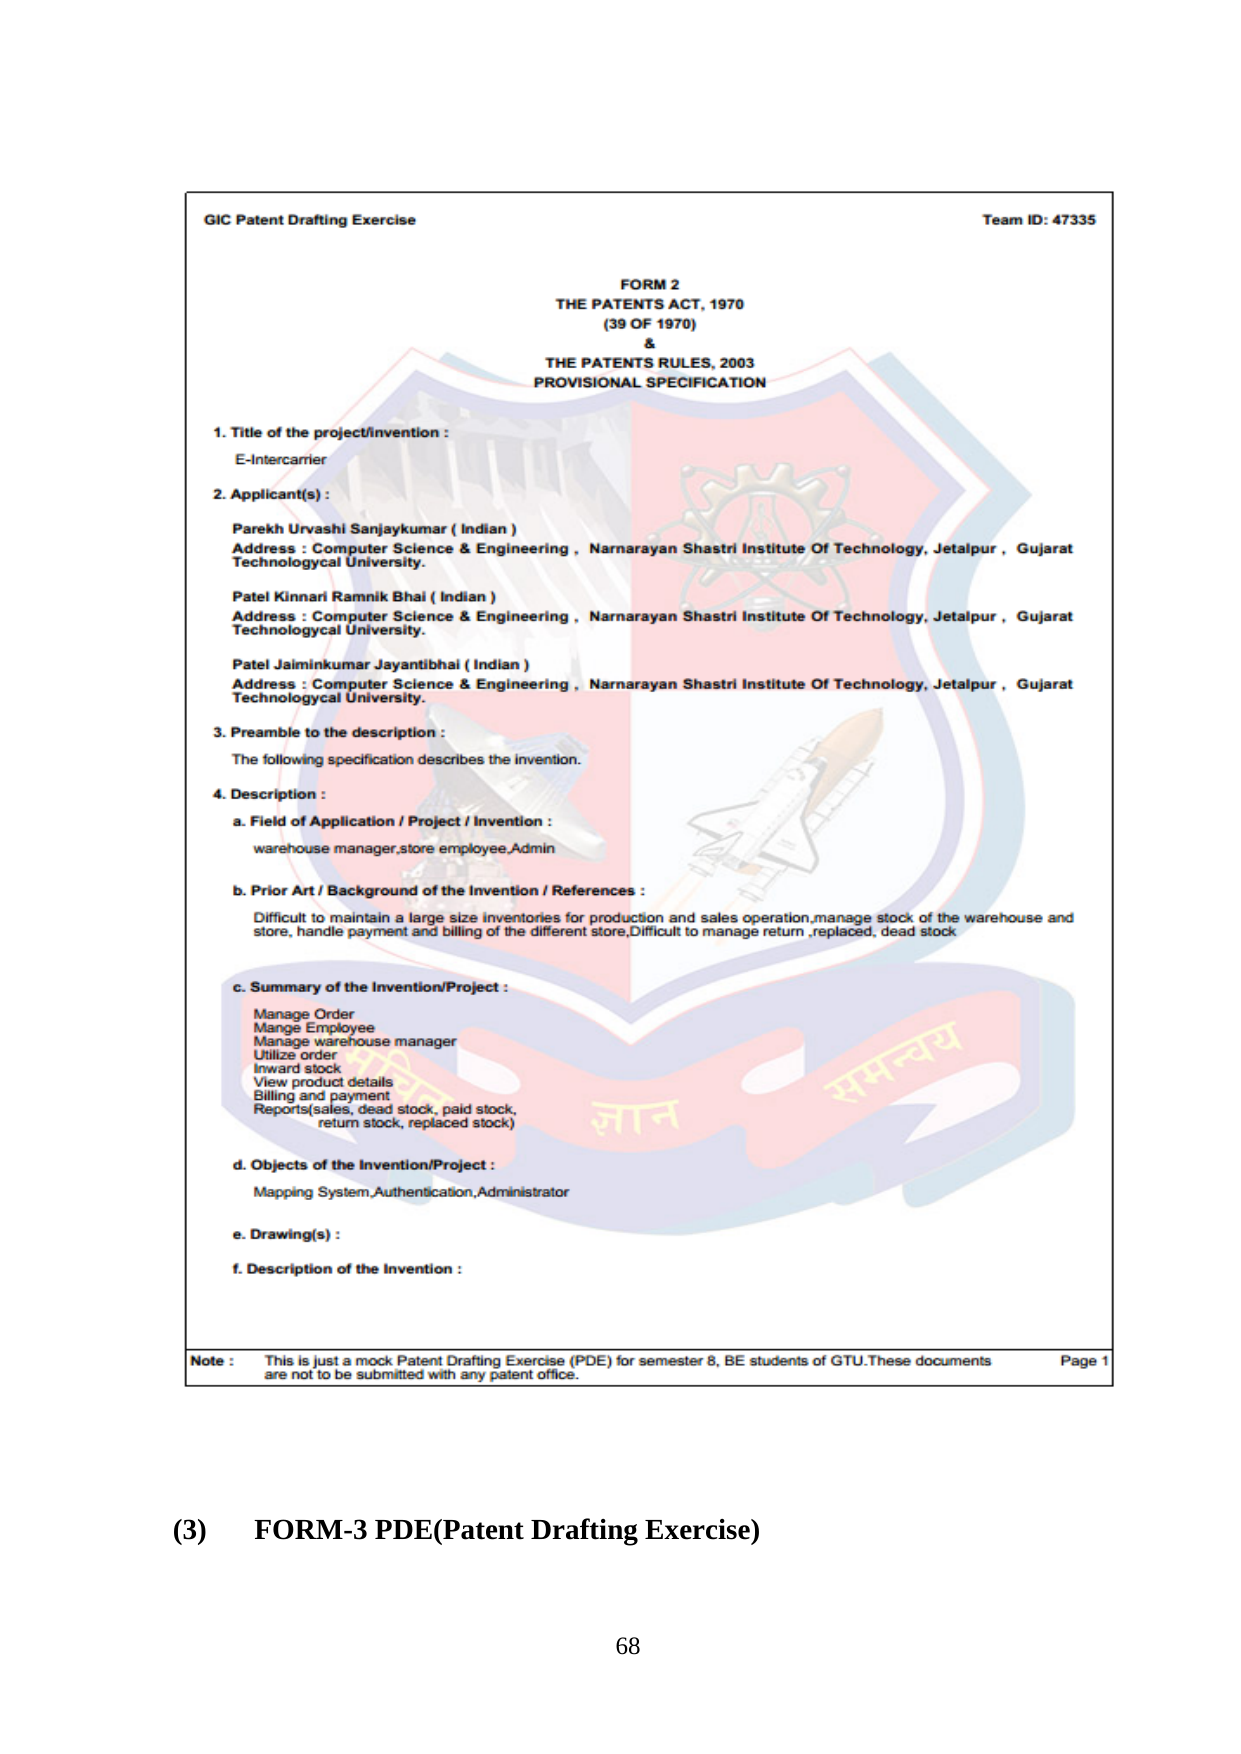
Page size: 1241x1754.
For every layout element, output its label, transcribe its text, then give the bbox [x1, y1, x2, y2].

text (3) FORM-3 PDE(Patent Drafting Exercise) [173, 1512, 1120, 1546]
picture [135, 148, 1165, 1417]
